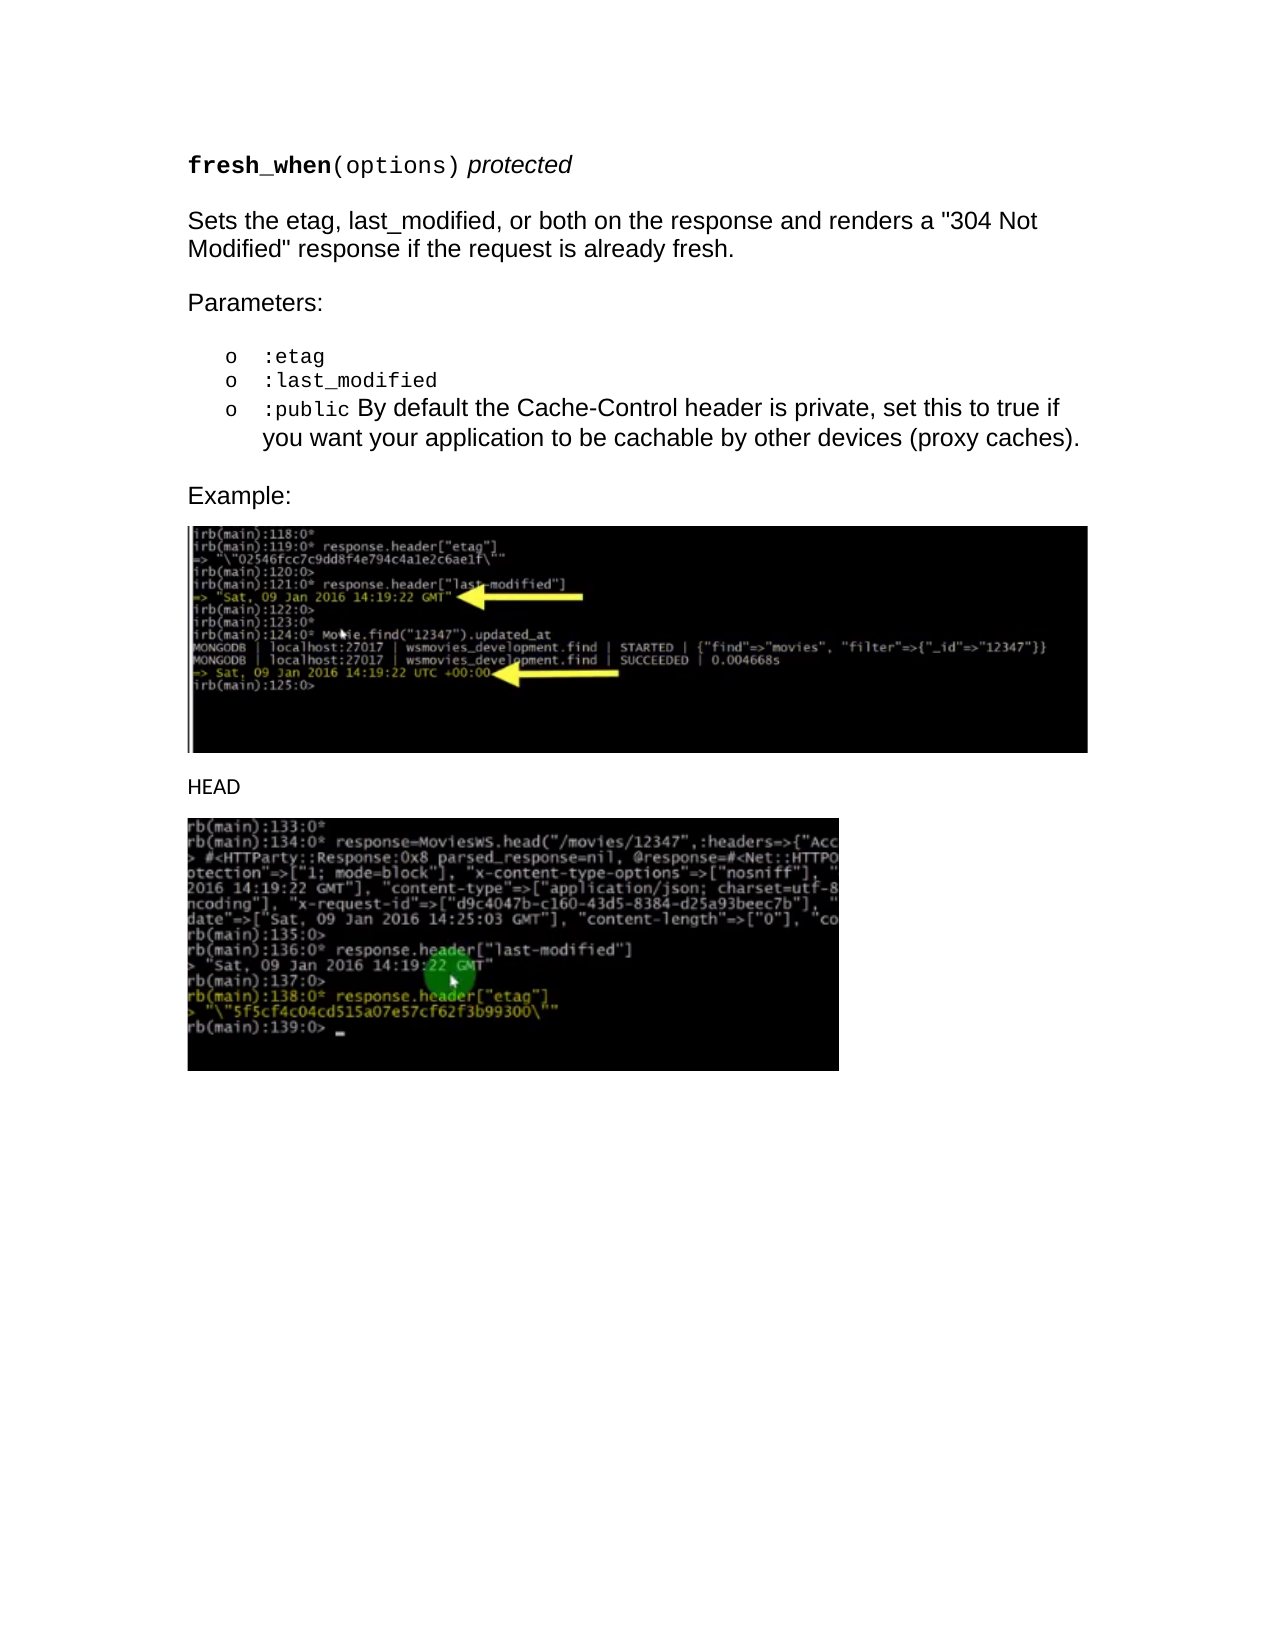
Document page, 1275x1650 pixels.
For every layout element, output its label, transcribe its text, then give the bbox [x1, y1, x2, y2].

list :last_modified [225, 370, 1087, 393]
list :public By default the Cache-Control header is private, set this to true if you want your application to be cachable by other devices (proxy caches). [225, 393, 1087, 452]
text HEAD [187, 772, 1087, 800]
text Example: [187, 481, 1087, 510]
picture [187, 526, 1088, 753]
list :etag [225, 346, 1087, 370]
text fresh_when(options) protected [187, 150, 1087, 181]
text Sets the etag, last_modified, or both on the response and renders a "304 Not Modified" response if the request is already fresh. [187, 206, 1087, 263]
picture [187, 818, 839, 1071]
text Parameters: [187, 288, 1087, 317]
